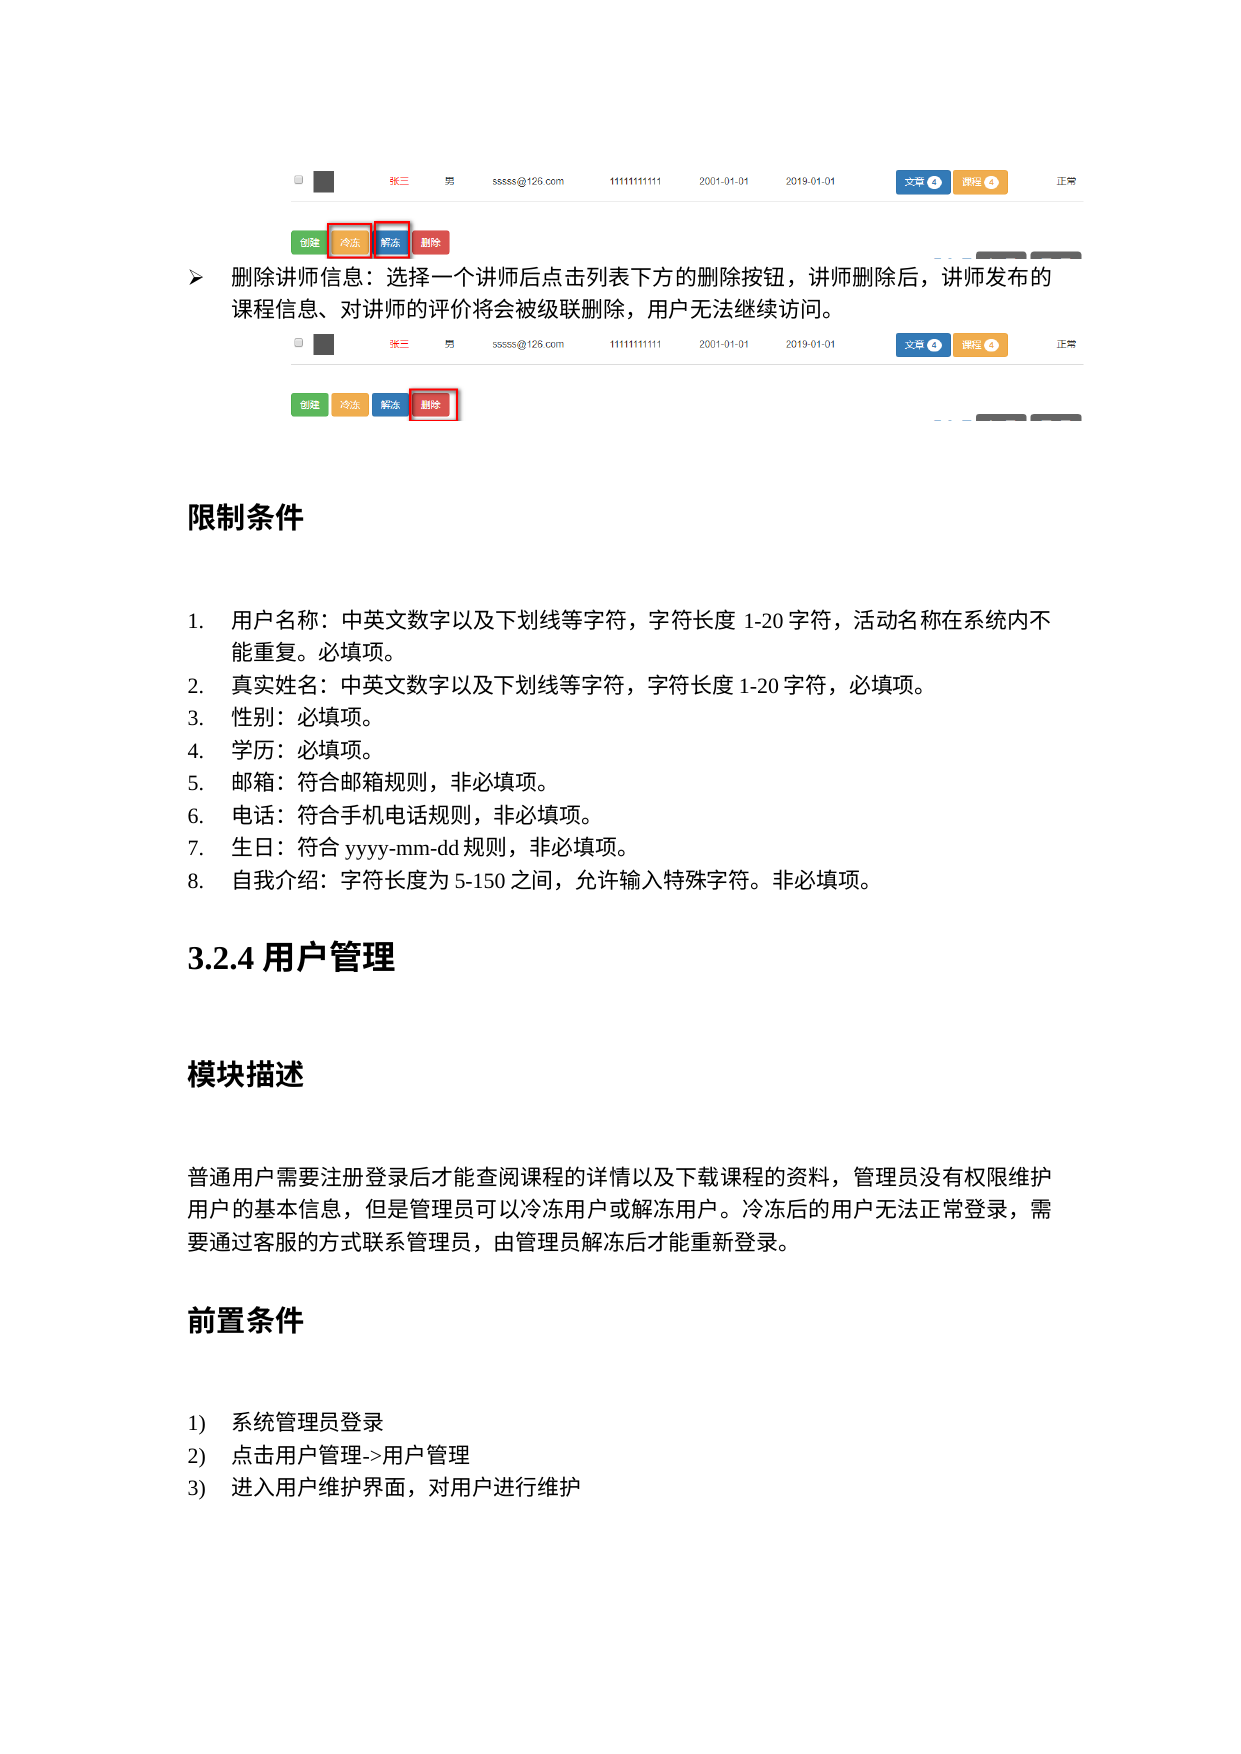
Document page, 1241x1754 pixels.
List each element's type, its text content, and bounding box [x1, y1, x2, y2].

list 点击用户管理->用户管理 [187, 1437, 1053, 1470]
picture [231, 324, 1097, 421]
list 性别：必填项。 [187, 700, 1053, 732]
list 自我介绍：字符长度为5-150之间，允许输入特殊字符。非必填项。 [187, 862, 1053, 895]
subtitle 限制条件 [187, 484, 1053, 549]
list 学历：必填项。 [187, 732, 1053, 765]
picture [231, 162, 1097, 259]
list 用户名称：中英文数字以及下划线等字符，字符长度1-20字符，活动名称在系统内不能重复。必填项。 [187, 602, 1053, 667]
list 生日：符合yyyy-mm-dd规则，非必填项。 [187, 830, 1053, 862]
list 真实姓名：中英文数字以及下划线等字符，字符长度1-20字符，必填项。 [187, 667, 1053, 700]
list 删除讲师信息：选择一个讲师后点击列表下方的删除按钮，讲师删除后，讲师发布的课程信息、对讲师的评价将会被级联删除，用户无法继续访问。 [187, 259, 1053, 324]
list 邮箱：符合邮箱规则，非必填项。 [187, 765, 1053, 797]
text 普通用户需要注册登录后才能查阅课程的详情以及下载课程的资料，管理员没有权限维护用户的基本信息，但是管理员可以冷冻用户或解冻用户。冷冻后的用户无法正常登录，需要通过客服的方式联系管理员，由管理员解冻后才能重新登录。 [187, 1159, 1053, 1257]
subtitle 模块描述 [187, 1040, 1053, 1105]
subtitle 前置条件 [187, 1286, 1053, 1351]
subtitle 3.2.4 用户管理 [187, 922, 1053, 987]
list 电话：符合手机电话规则，非必填项。 [187, 797, 1053, 830]
list 进入用户维护界面，对用户进行维护 [187, 1470, 1053, 1502]
list 系统管理员登录 [187, 1405, 1053, 1437]
